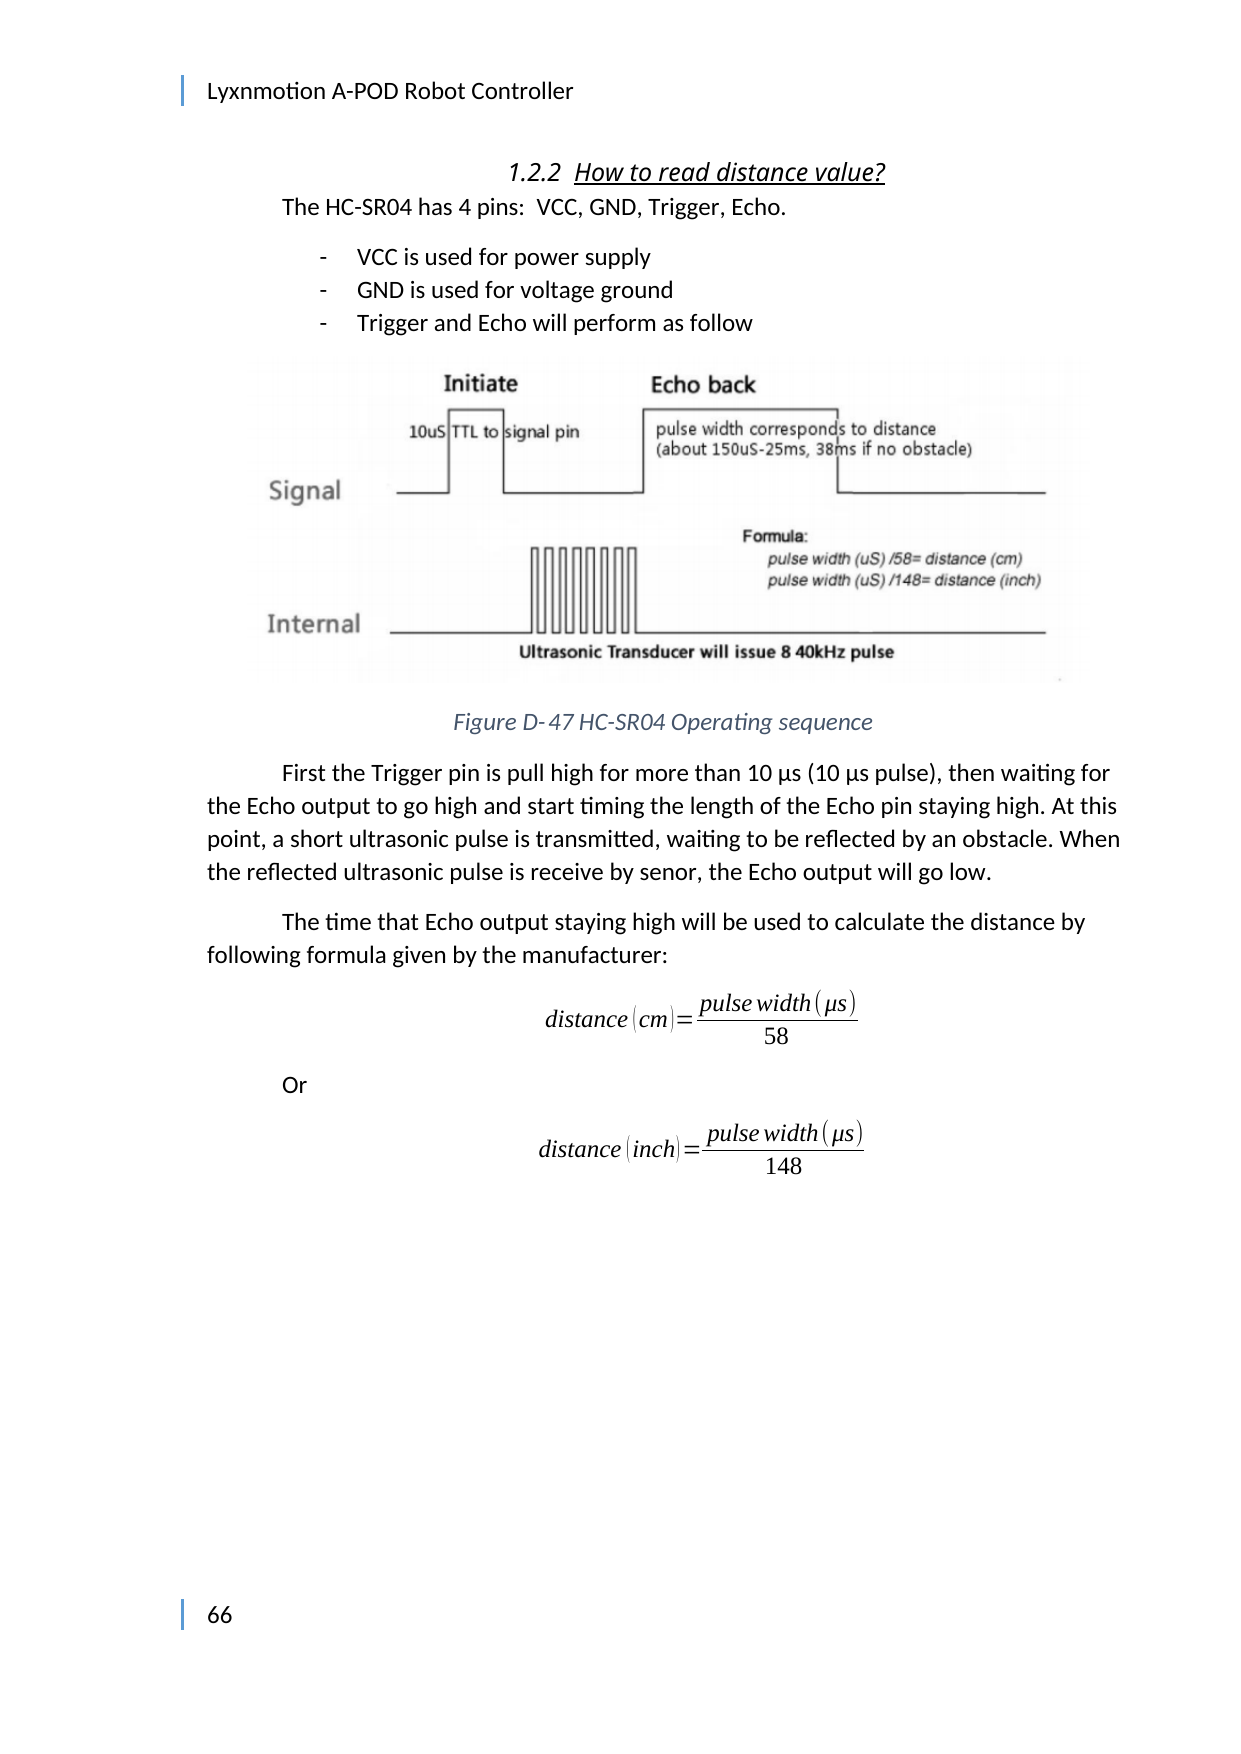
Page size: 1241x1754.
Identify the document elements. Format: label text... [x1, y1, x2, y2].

text The time that Echo output staying high will be used to calculate the distance by following formula given by the manufacturer: [207, 906, 1122, 969]
list GND is used for voltage ground [319, 274, 1122, 304]
picture [206, 356, 1123, 688]
subtitle How to read distance value? [507, 155, 1122, 189]
text The HC-SR04 has 4 pins: VCC, GND, Trigger, Echo. [207, 191, 1122, 222]
list VCC is used for power supply [319, 241, 1122, 272]
text First the Trigger pin is pull high for more than 10 µs (10 µs pulse), then waiting for the Echo output to go high and start timing the length of the Echo pin staying high. At this point, a short ultrasonic pulse is transmitted, waiting to be reflected by an obstacle. When the reflected ultrasonic pulse is receive by senor, the Echo output will go low. [207, 758, 1122, 887]
list Trigger and Echo will perform as follow [319, 307, 1122, 337]
text Or [207, 1069, 1122, 1099]
